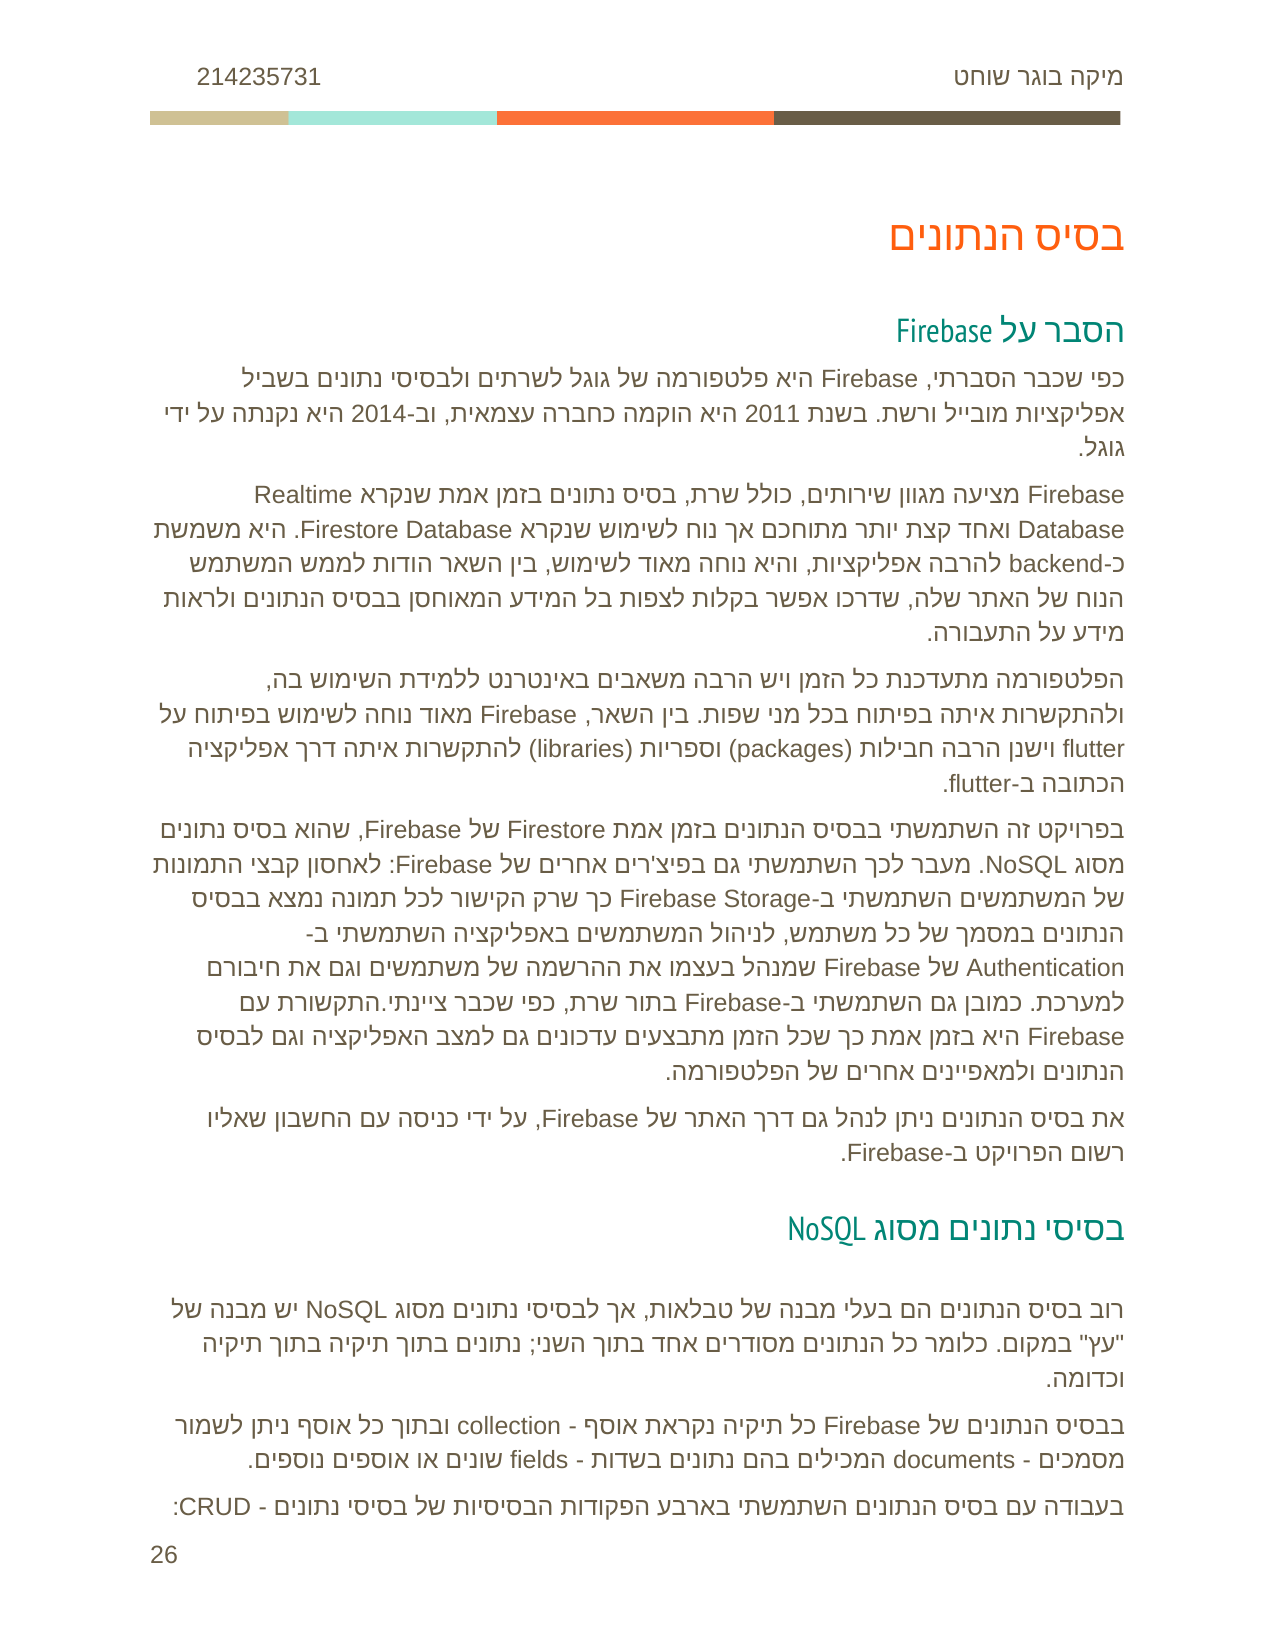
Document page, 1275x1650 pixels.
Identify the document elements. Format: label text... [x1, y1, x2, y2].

text הפלטפורמה מתעדכנת כל הזמן ויש הרבה משאבים באינטרנט ללמידת השימוש בה, ולהתקשרות איתה בפיתוח בכל מני שפות. בין השאר, Firebase מאוד נוחה לשימוש בפיתוח על flutter וישנן הרבה חבילות (packages) וספריות (libraries) להתקשרות איתה דרך אפליקציה הכתובה ב-flutter. [150, 665, 1125, 797]
text את בסיס הנתונים ניתן לנהל גם דרך האתר של Firebase, על ידי כניסה עם החשבון שאליו רשום הפרויקט ב-Firebase. [150, 1104, 1125, 1167]
subtitle בסיס הנתונים [150, 211, 1125, 259]
text בבסיס הנתונים של Firebase כל תיקיה נקראת אוסף - collection ובתוך כל אוסף ניתן לשמור מסמכים - documents המכילים בהם נתונים בשדות - fields שונים או אוספים נוספים. [150, 1411, 1125, 1474]
text כפי שכבר הסברתי, Firebase היא פלטפורמה של גוגל לשרתים ולבסיסי נתונים בשביל אפליקציות מובייל ורשת. בשנת 2011 היא הוקמה כחברה עצמאית, וב-2014 היא נקנתה על ידי גוגל. [150, 364, 1125, 462]
subtitle הסבר על Firebase [150, 309, 1125, 352]
picture [150, 111, 1121, 125]
subtitle בסיסי נתונים מסוג NoSQL [150, 1206, 1125, 1249]
text Firebase מציעה מגוון שירותים, כולל שרת, בסיס נתונים בזמן אמת שנקרא Realtime Database ואחד קצת יותר מתוחכם אך נוח לשימוש שנקרא Firestore Database. היא משמשת כ-backend להרבה אפליקציות, והיא נוחה מאוד לשימוש, בין השאר הודות לממש המשתמש הנוח של האתר שלה, שדרכו אפשר בקלות לצפות בל המידע המאוחסן בבסיס הנתונים ולראות מידע על התעבורה. [150, 480, 1125, 647]
text בפרויקט זה השתמשתי בבסיס הנתונים בזמן אמת Firestore של Firebase, שהוא בסיס נתונים מסוג NoSQL. מעבר לכך השתמשתי גם בפיצ'רים אחרים של Firebase: לאחסון קבצי התמונות של המשתמשים השתמשתי ב-Firebase Storage כך שרק הקישור לכל תמונה נמצא בבסיס הנתונים במסמך של כל משתמש, לניהול המשתמשים באפליקציה השתמשתי ב-Authentication של Firebase שמנהל בעצמו את ההרשמה של משתמשים וגם את חיבורם למערכת. כמובן גם השתמשתי ב-Firebase בתור שרת, כפי שכבר ציינתי.התקשורת עם Firebase היא בזמן אמת כך שכל הזמן מתבצעים עדכונים גם למצב האפליקציה וגם לבסיס הנתונים ולמאפיינים אחרים של הפלטפורמה. [150, 816, 1125, 1086]
text רוב בסיס הנתונים הם בעלי מבנה של טבלאות, אך לבסיסי נתונים מסוג NoSQL יש מבנה של "עץ" במקום. כלומר כל הנתונים מסודרים אחד בתוך השני; נתונים בתוך תיקיה בתוך תיקיה וכדומה. [150, 1295, 1125, 1392]
text בעבודה עם בסיס הנתונים השתמשתי בארבע הפקודות הבסיסיות של בסיסי נתונים - CRUD: [150, 1492, 1125, 1521]
